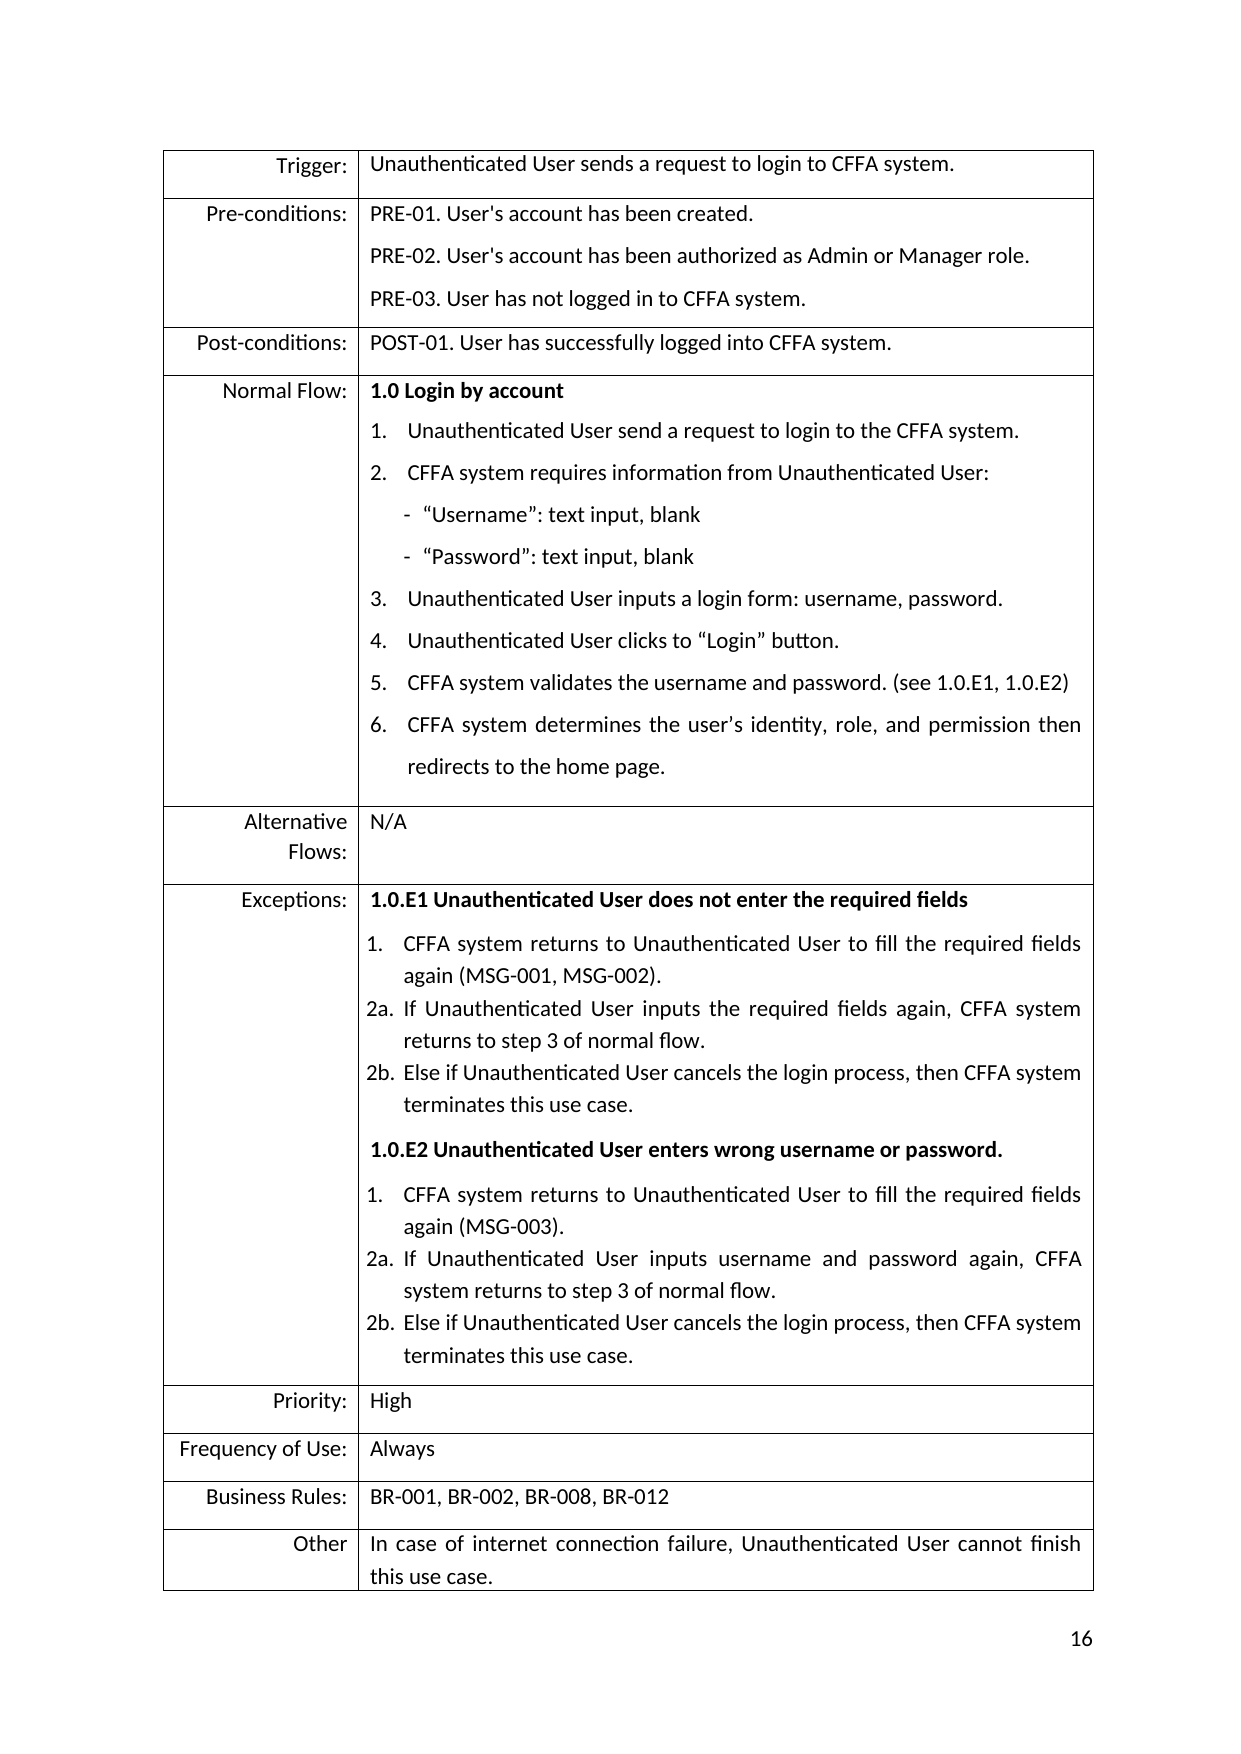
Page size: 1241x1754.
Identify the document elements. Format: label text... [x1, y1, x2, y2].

table_cell Unauthenticated User sends a request to login to CFFA system. [359, 151, 1093, 198]
table_cell Frequency of Use: [164, 1434, 358, 1481]
table_cell 1.0 Login by account Unauthenticated User send a request to login to the CFFA system. CFFA system requires information from Unauthenticated User: “Username”: text input, blank “Password”: text input, blank Unauthenticated User inputs a login form: username, password. Unauthenticated User clicks to “Login” button. CFFA system validates the username and password. (see 1.0.E1, 1.0.E2) CFFA system determines the user’s identity, role, and permission then redirects to the home page. [359, 376, 1093, 806]
table_cell Priority: [164, 1386, 358, 1433]
table_cell Alternative Flows: [164, 807, 358, 884]
table_cell Normal Flow: [164, 376, 358, 806]
table_cell Other Information: [164, 1530, 358, 1590]
table_cell High [359, 1386, 1093, 1433]
table_cell POST-01. User has successfully logged into CFFA system. [359, 328, 1093, 375]
table_cell 1.0.E1 Unauthenticated User does not enter the required fields CFFA system returns to Unauthenticated User to fill the required fields again (MSG-001, MSG-002). If Unauthenticated User inputs the required fields again, CFFA system returns to step 3 of normal flow. Else if Unauthenticated User cancels the login process, then CFFA system terminates this use case. 1.0.E2 Unauthenticated User enters wrong username or password. CFFA system returns to Unauthenticated User to fill the required fields again (MSG-003). If Unauthenticated User inputs username and password again, CFFA system returns to step 3 of normal flow. Else if Unauthenticated User cancels the login process, then CFFA system terminates this use case. [359, 885, 1093, 1385]
table_cell Pre-conditions: [164, 199, 358, 327]
table_cell Always [359, 1434, 1093, 1481]
table_cell Business Rules: [164, 1482, 358, 1528]
table_cell Post-conditions: [164, 328, 358, 375]
table_cell Trigger: [164, 151, 358, 198]
table_cell PRE-01. User's account has been created. PRE-02. User's account has been authorized as Admin or Manager role. PRE-03. User has not logged in to CFFA system. [359, 199, 1093, 327]
table_cell N/A [359, 807, 1093, 884]
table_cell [359, 1530, 1093, 1590]
table_cell Exceptions: [164, 885, 358, 1385]
table_cell BR-001, BR-002, BR-008, BR-012 [359, 1482, 1093, 1528]
